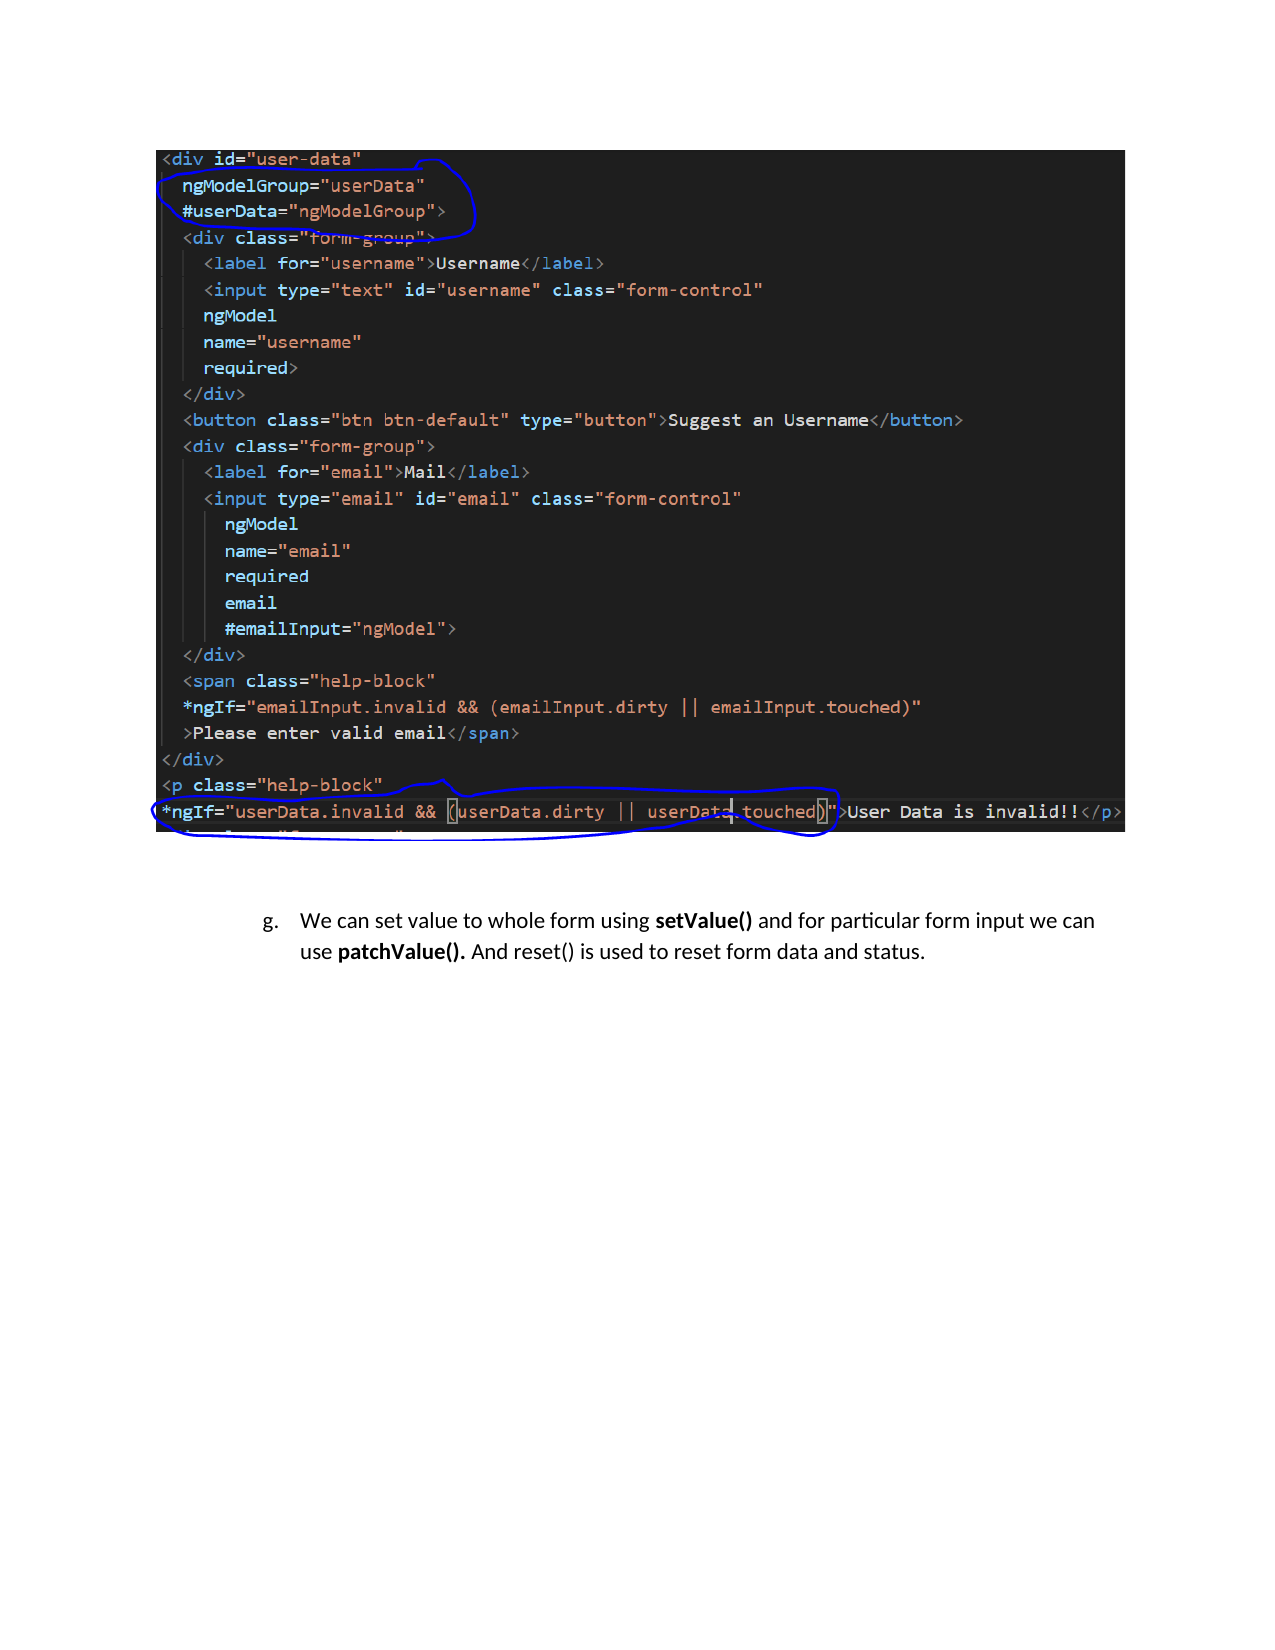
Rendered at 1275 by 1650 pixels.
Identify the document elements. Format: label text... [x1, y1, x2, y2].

picture [150, 150, 1125, 841]
list We can set value to whole form using setValue() and for particular form input we can use patchValue(). And reset() is used to reset form data and status. [262, 907, 1125, 965]
